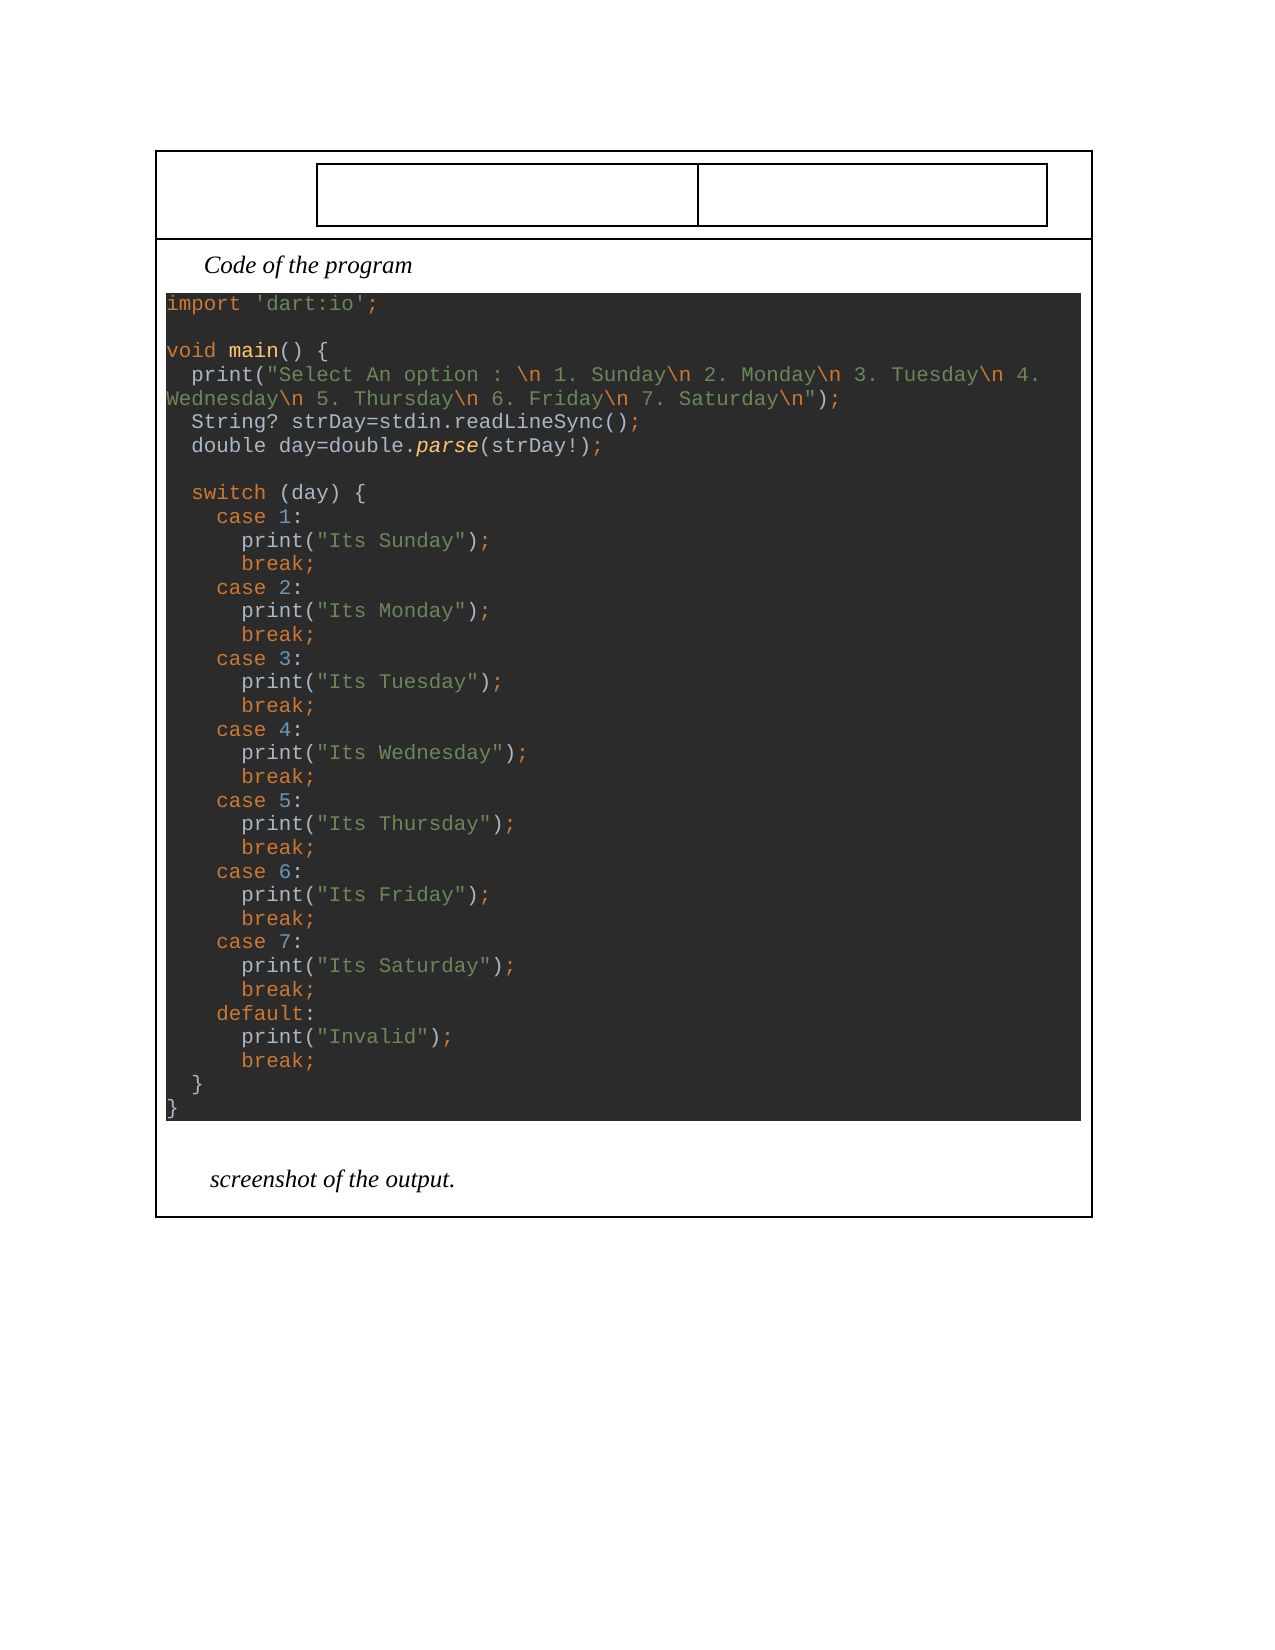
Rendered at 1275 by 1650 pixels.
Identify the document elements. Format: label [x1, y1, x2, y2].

table_cell [157, 240, 1091, 1216]
table_cell [157, 152, 1091, 237]
